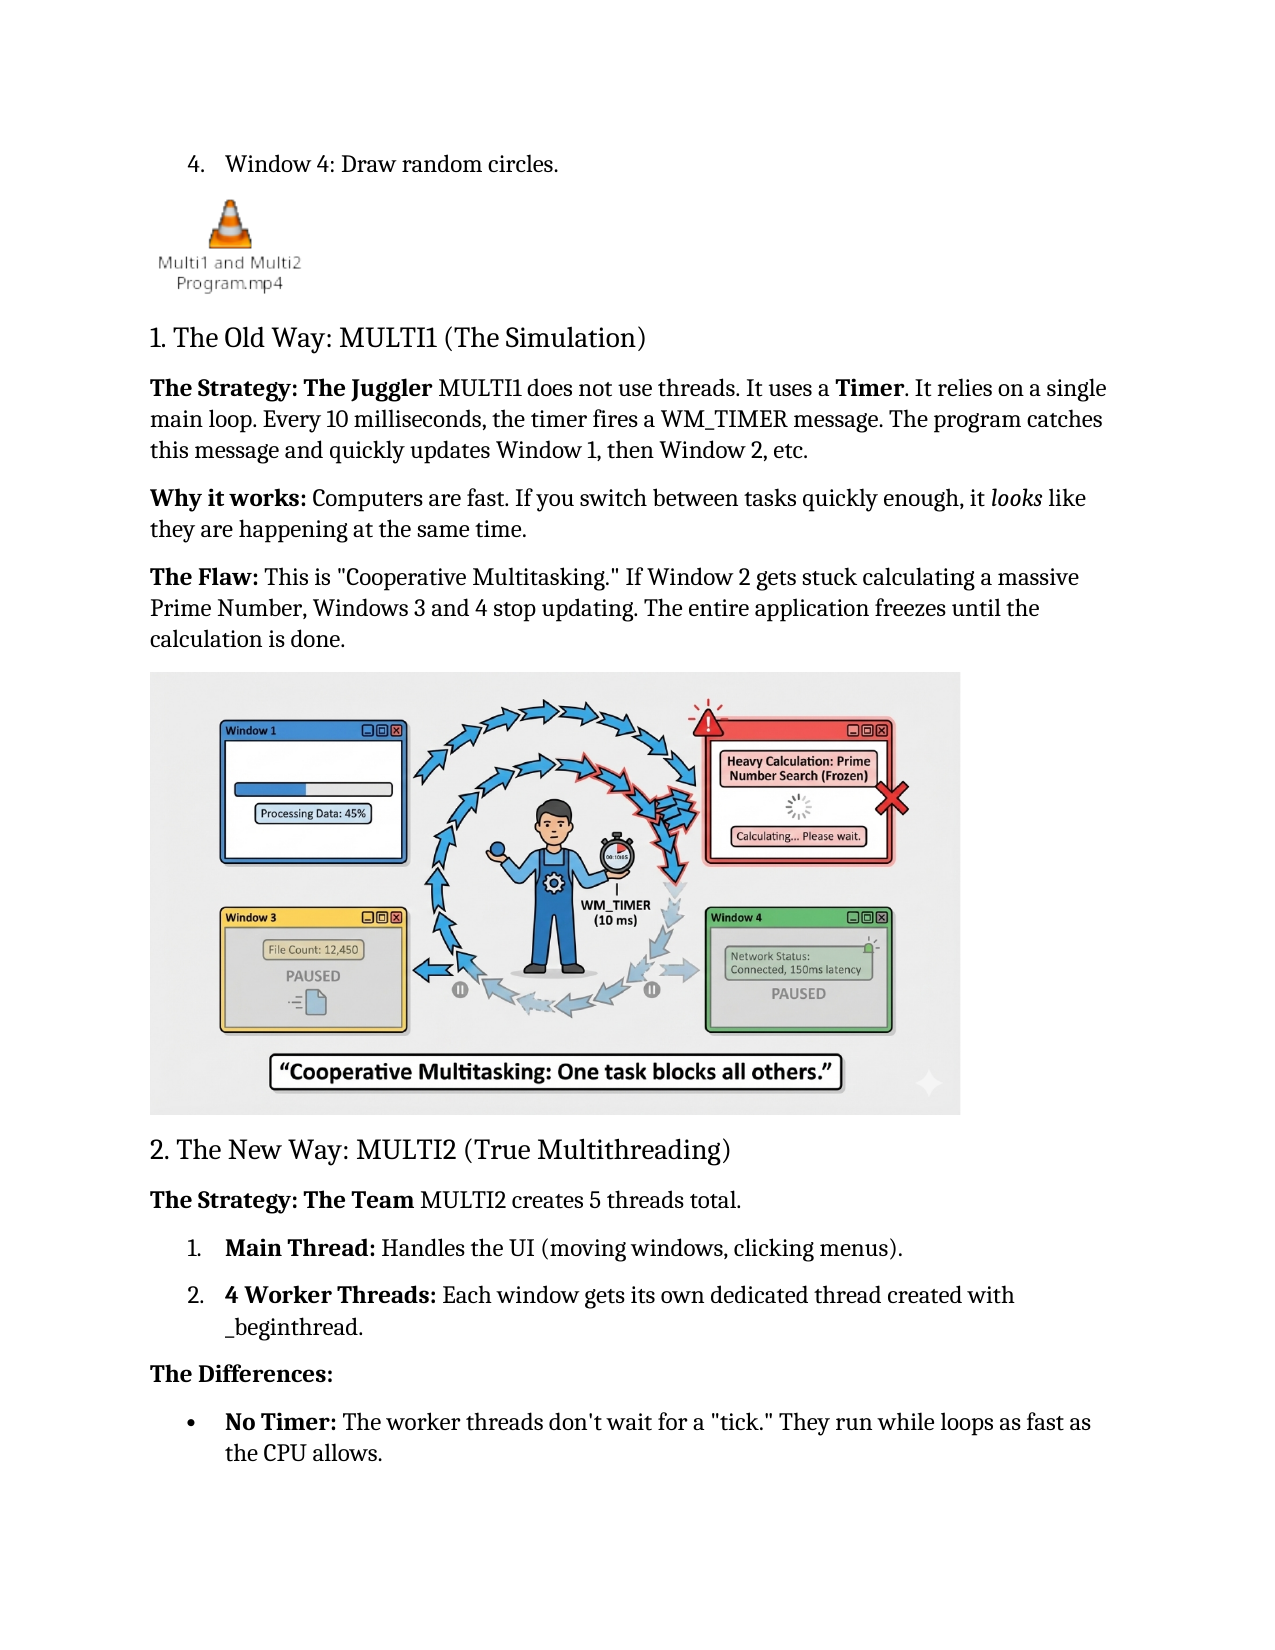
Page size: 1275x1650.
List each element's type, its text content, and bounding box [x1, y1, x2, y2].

text The Strategy: The Juggler MULTI1 does not use threads. It uses a Timer. It relies on a single main loop. Every 10 milliseconds, the timer fires a WM_TIMER message. The program catches this message and quickly updates Window 1, then Window 2, etc. [150, 374, 1125, 465]
list Window 4: Draw random circles. [187, 150, 1125, 179]
text The Strategy: The Team MULTI2 creates 5 threads total. [150, 1186, 1125, 1215]
text 1. The Old Way: MULTI1 (The Simulation) [150, 321, 1125, 354]
list Main Thread: Handles the UI (moving windows, clicking menus). [187, 1234, 1125, 1262]
text Why it works: Computers are fast. If you switch between tasks quickly enough, it looks like they are happening at the same time. [150, 484, 1125, 543]
list 4 Worker Threads: Each window gets its own dedicated thread created with _beginthread. [187, 1281, 1125, 1341]
text 2. The New Way: MULTI2 (True Multithreading) [150, 1133, 1125, 1167]
text The Flaw: This is "Cooperative Multitasking." If Window 2 gets stuck calculating a massive Prime Number, Windows 3 and 4 stop updating. The entire application freezes until the calculation is done. [150, 562, 1125, 653]
text The Differences: [150, 1360, 1125, 1389]
list No Timer: The worker threads don't wait for a "tick." They run while loops as fast as the CPU allows. [187, 1408, 1125, 1468]
picture [150, 672, 961, 1115]
